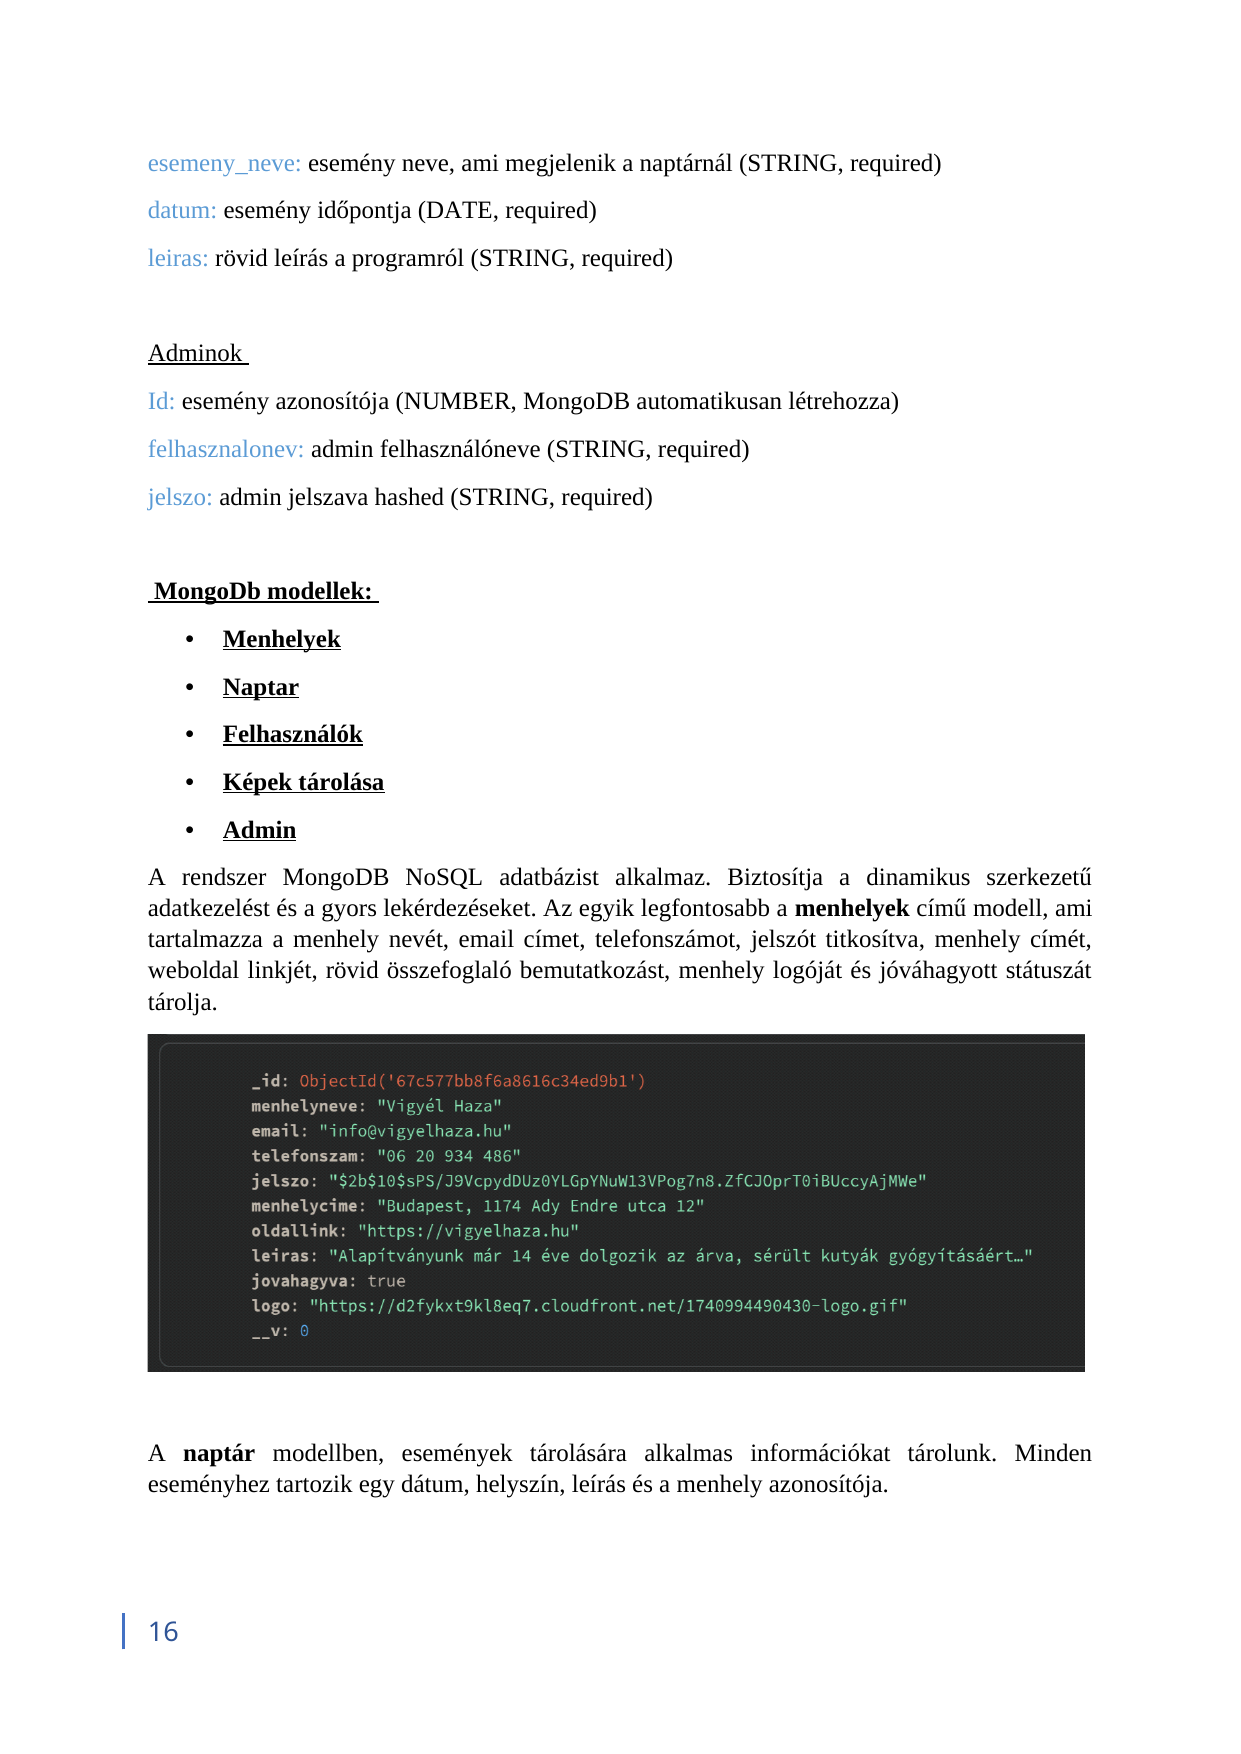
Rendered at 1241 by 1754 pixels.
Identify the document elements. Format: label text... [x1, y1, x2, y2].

text leiras: rövid leírás a programról (STRING, required) [148, 243, 1093, 272]
text Adminok [148, 338, 1093, 367]
text Id: esemény azonosítója (NUMBER, MongoDB automatikusan létrehozza) [148, 386, 1093, 415]
picture [147, 1034, 1085, 1372]
list Felhasználók [185, 719, 1093, 748]
text MongoDb modellek: [148, 576, 1093, 605]
text A naptár modellben, események tárolására alkalmas információkat tárolunk. Minden eseményhez tartozik egy dátum, helyszín, leírás és a menhely azonosítója. [148, 1438, 1093, 1498]
list Admin [185, 815, 1093, 843]
text datum: esemény időpontja (DATE, required) [148, 195, 1093, 224]
text jelszo: admin jelszava hashed (STRING, required) [148, 482, 1093, 510]
list Naptar [185, 672, 1093, 700]
text esemeny_neve: esemény neve, ami megjelenik a naptárnál (STRING, required) [148, 148, 1093, 176]
text A rendszer MongoDB NoSQL adatbázist alkalmaz. Biztosítja a dinamikus szerkezetű adatkezelést és a gyors lekérdezéseket. Az egyik legfontosabb a menhelyek című modell, ami tartalmazza a menhely nevét, email címet, telefonszámot, jelszót titkosítva, menhely címét, weboldal linkjét, rövid összefoglaló bemutatkozást, menhely logóját és jóváhagyott státuszát tárolja. [148, 862, 1093, 1015]
text felhasznalonev: admin felhasználóneve (STRING, required) [148, 434, 1093, 463]
list Képek tárolása [185, 767, 1093, 796]
list Menhelyek [185, 624, 1093, 653]
